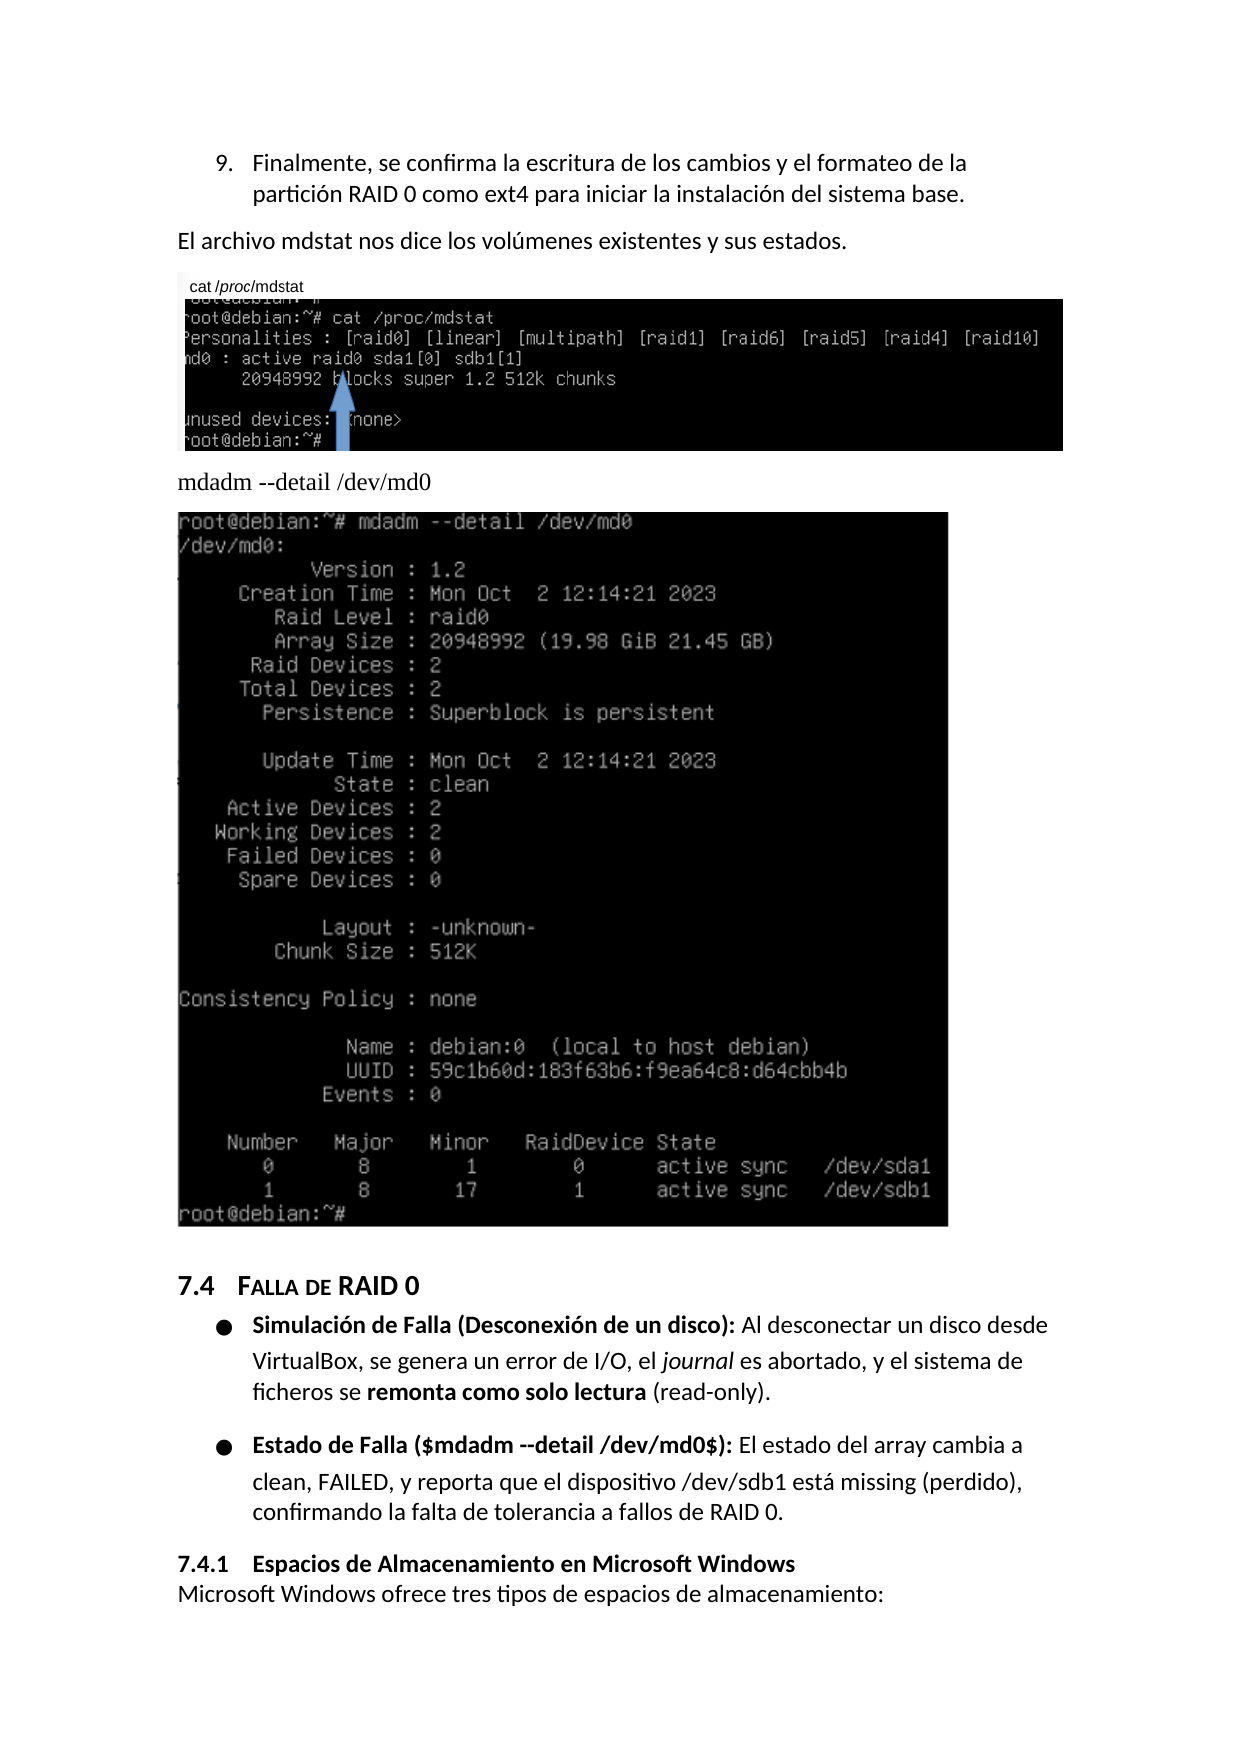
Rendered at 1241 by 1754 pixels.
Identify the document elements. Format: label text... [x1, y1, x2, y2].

text El archivo mdstat nos dice los volúmenes existentes y sus estados. [177, 225, 1063, 256]
picture [177, 512, 950, 1230]
text Microsoft Windows ofrece tres tipos de espacios de almacenamiento: [177, 1578, 1063, 1609]
subtitle Falla de RAID 0 [177, 1267, 1063, 1303]
list Simulación de Falla (Desconexión de un disco): Al desconectar un disco desde VirtualBox, se genera un error de I/O, el journal es abortado, y el sistema de ficheros se remonta como solo lectura (read-only). [215, 1303, 1063, 1406]
subtitle Espacios de Almacenamiento en Microsoft Windows [177, 1548, 1063, 1578]
text mdadm --detail /dev/md0 [177, 467, 1063, 496]
list Finalmente, se confirma la escritura de los cambios y el formateo de la partición RAID 0 como ext4 para iniciar la instalación del sistema base. [215, 148, 1063, 209]
list Estado de Falla ($mdadm --detail /dev/md0$): El estado del array cambia a clean, FAILED, y reporta que el dispositivo /dev/sdb1 está missing (perdido), confirmando la falta de tolerancia a fallos de RAID 0. [215, 1423, 1063, 1527]
picture [177, 272, 1063, 451]
